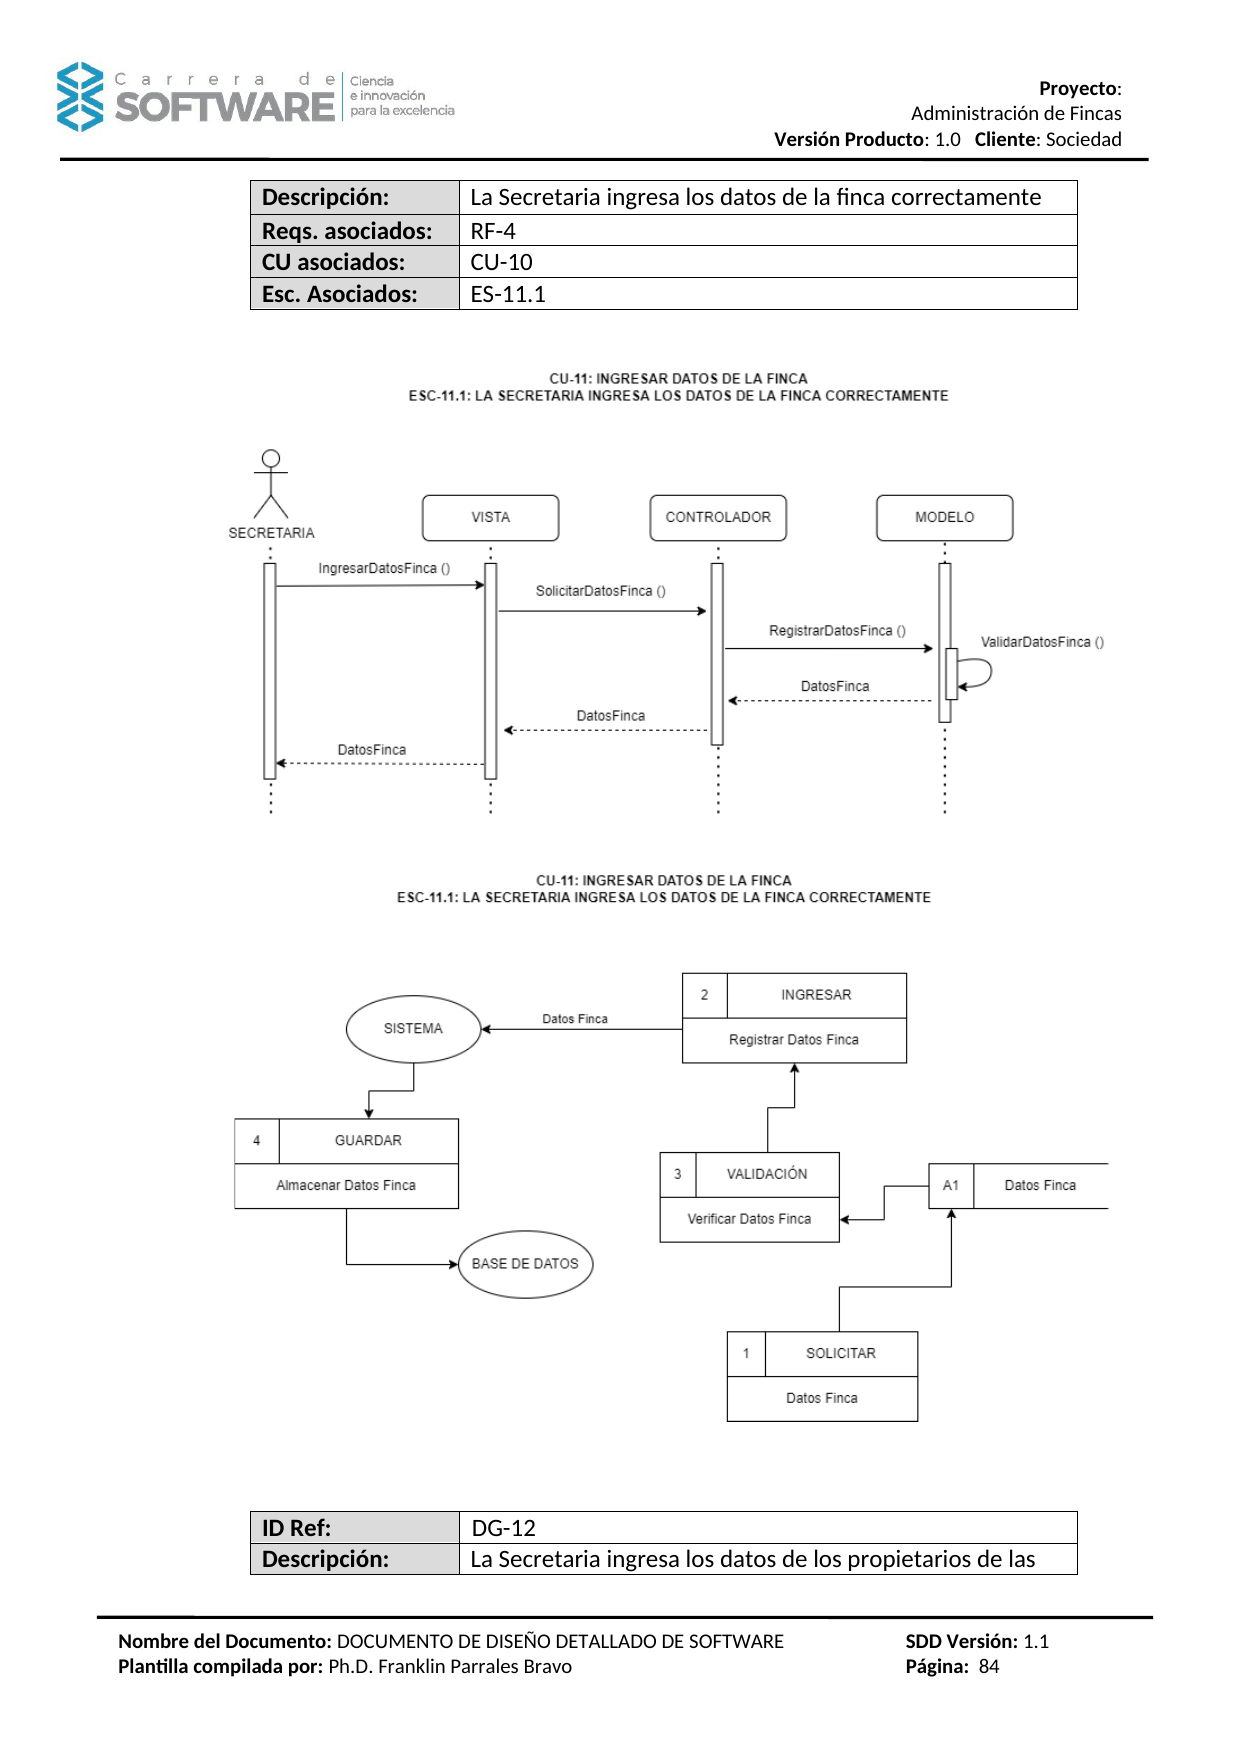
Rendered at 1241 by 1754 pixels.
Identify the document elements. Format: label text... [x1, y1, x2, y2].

table_cell Descripción: [251, 181, 459, 214]
table_cell La Secretaria ingresa los datos de la finca correctamente [460, 181, 1077, 214]
table_header ID Ref: [251, 1512, 459, 1542]
table_header DG-12 [460, 1512, 1077, 1542]
table_cell ES-11.1 [460, 278, 1077, 308]
table_cell Descripción: [251, 1544, 459, 1574]
table_cell Esc. Asociados: [251, 278, 459, 308]
table_cell Reqs. asociados: [251, 215, 459, 245]
table_cell CU-10 [460, 246, 1077, 277]
table_cell La Secretaria ingresa los datos de los propietarios de las fincas incorrectamente por confusión en las fichas de registro [460, 1544, 1077, 1574]
picture [234, 872, 1110, 1422]
picture [228, 370, 1116, 816]
picture [46, 46, 461, 154]
table_cell CU asociados: [251, 246, 459, 277]
table_cell RF-4 [460, 215, 1077, 245]
